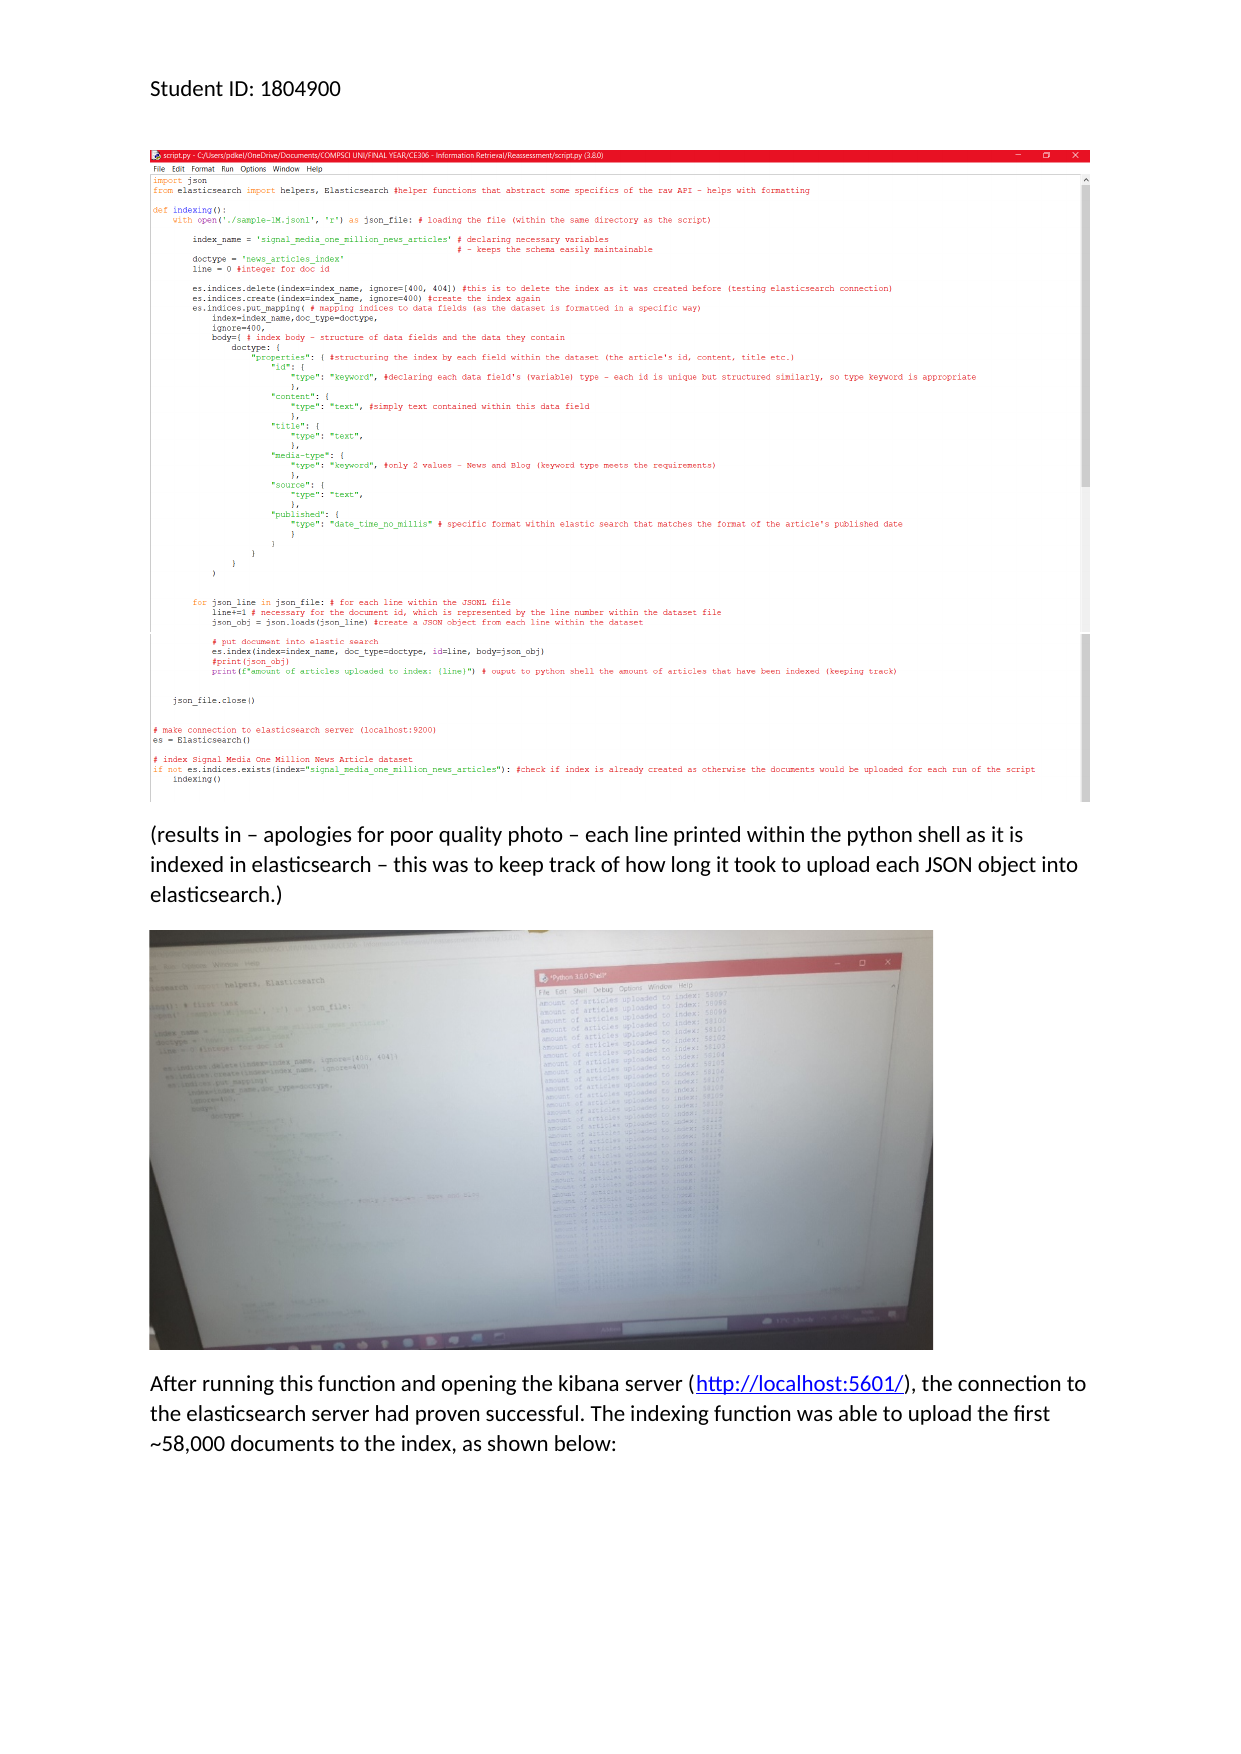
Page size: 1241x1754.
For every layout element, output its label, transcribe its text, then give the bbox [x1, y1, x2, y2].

text (results in – apologies for poor quality photo – each line printed within the python shell as it is indexed in elasticsearch – this was to keep track of how long it took to upload each JSON object into elasticsearch.) [150, 820, 1090, 908]
picture [150, 634, 1090, 802]
text After running this function and opening the kibana server (http://localhost:5601/), the connection to the elasticsearch server had proven successful. The indexing function was able to upload the first ~58,000 documents to the index, as shown below: [150, 1369, 1090, 1457]
picture [149, 930, 934, 1350]
picture [150, 150, 1090, 632]
